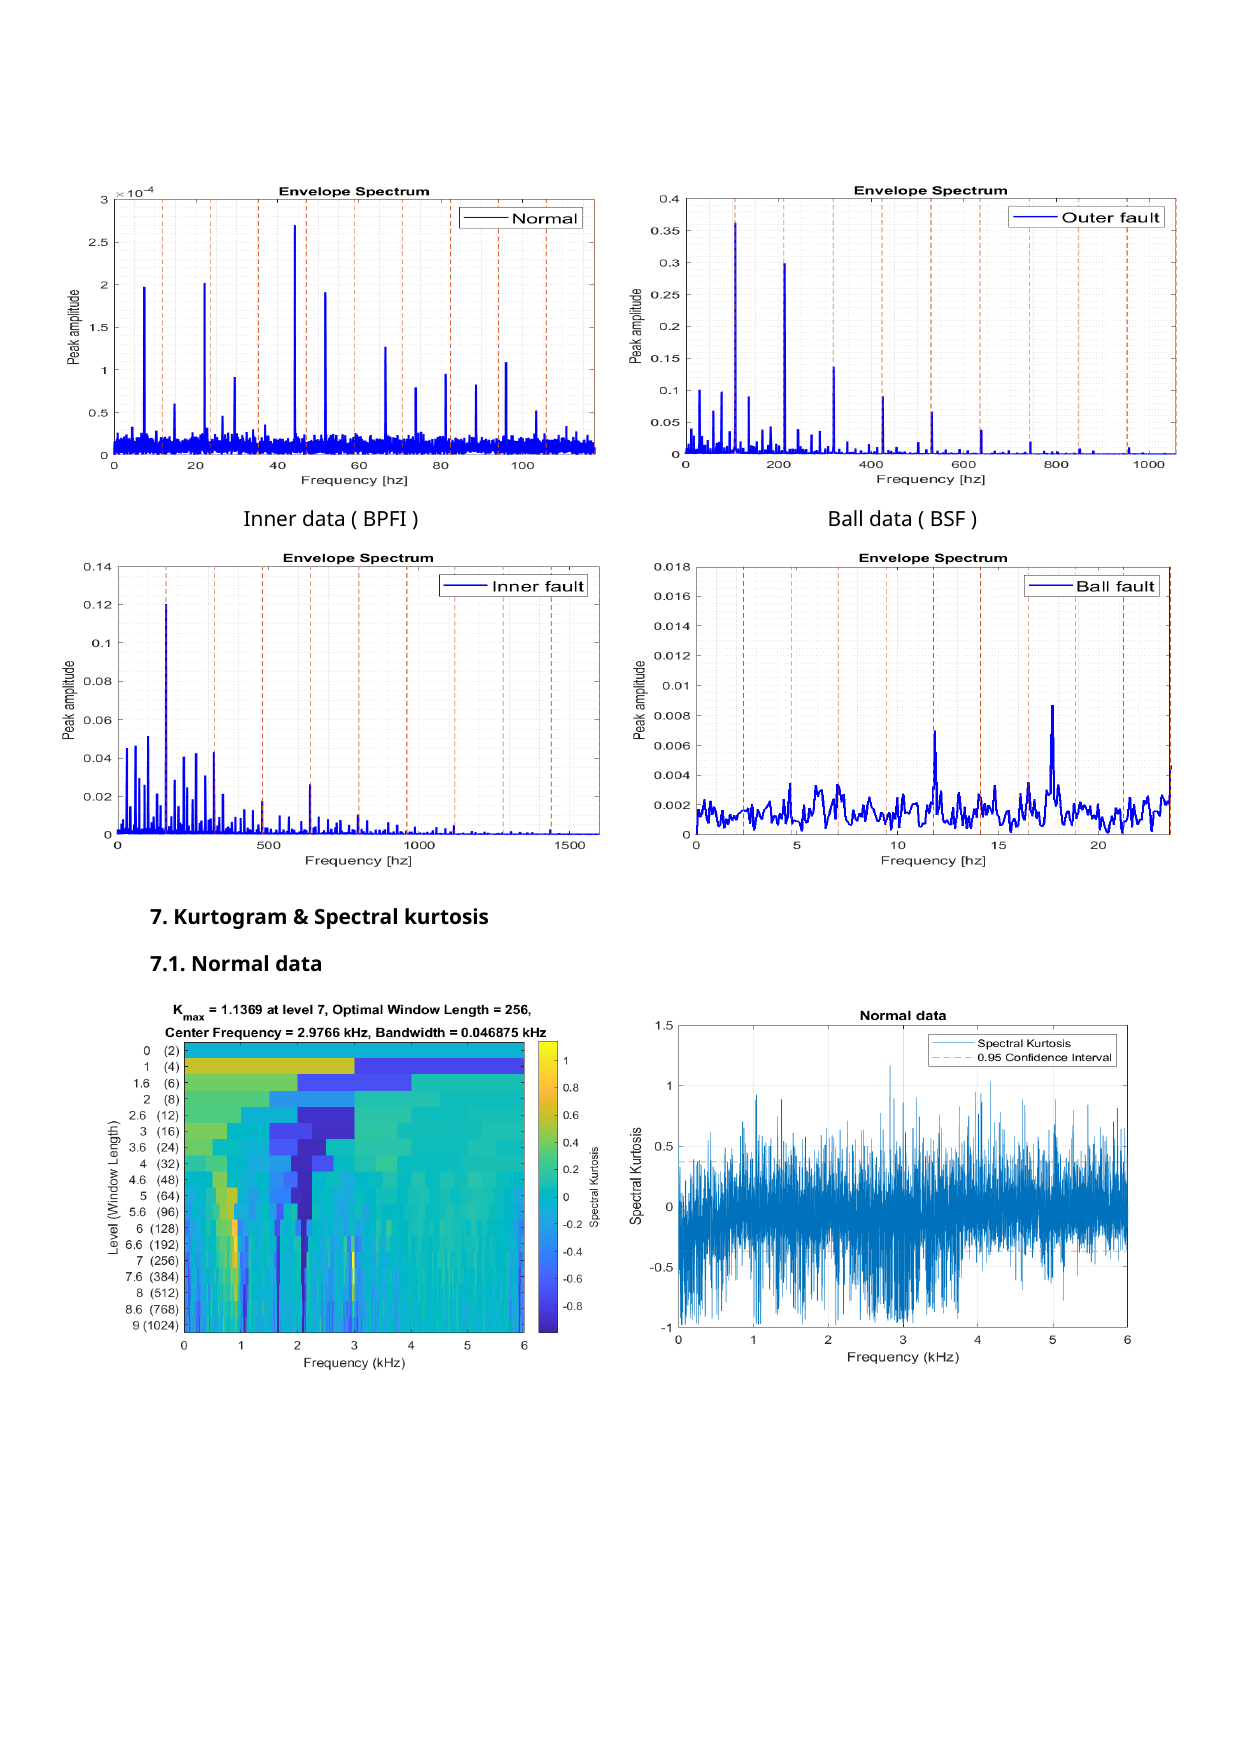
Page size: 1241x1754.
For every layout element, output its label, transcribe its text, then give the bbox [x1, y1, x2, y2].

picture [627, 185, 1178, 486]
table_cell [613, 177, 1192, 494]
table_header [94, 997, 613, 1378]
text 7. Kurtogram & Spectral kurtosis [150, 902, 1090, 931]
table_header [614, 997, 1146, 1378]
table_cell [49, 177, 613, 494]
picture [65, 185, 597, 487]
picture [628, 1009, 1132, 1365]
text 7.1. Normal data [150, 949, 1090, 978]
table_cell Ball data ( BSF ) [613, 494, 1192, 543]
table_cell Inner data ( BPFI ) [49, 494, 613, 543]
table_cell [49, 544, 613, 877]
table_cell [613, 544, 1192, 877]
picture [60, 552, 602, 868]
picture [631, 553, 1173, 868]
picture [106, 1003, 601, 1371]
